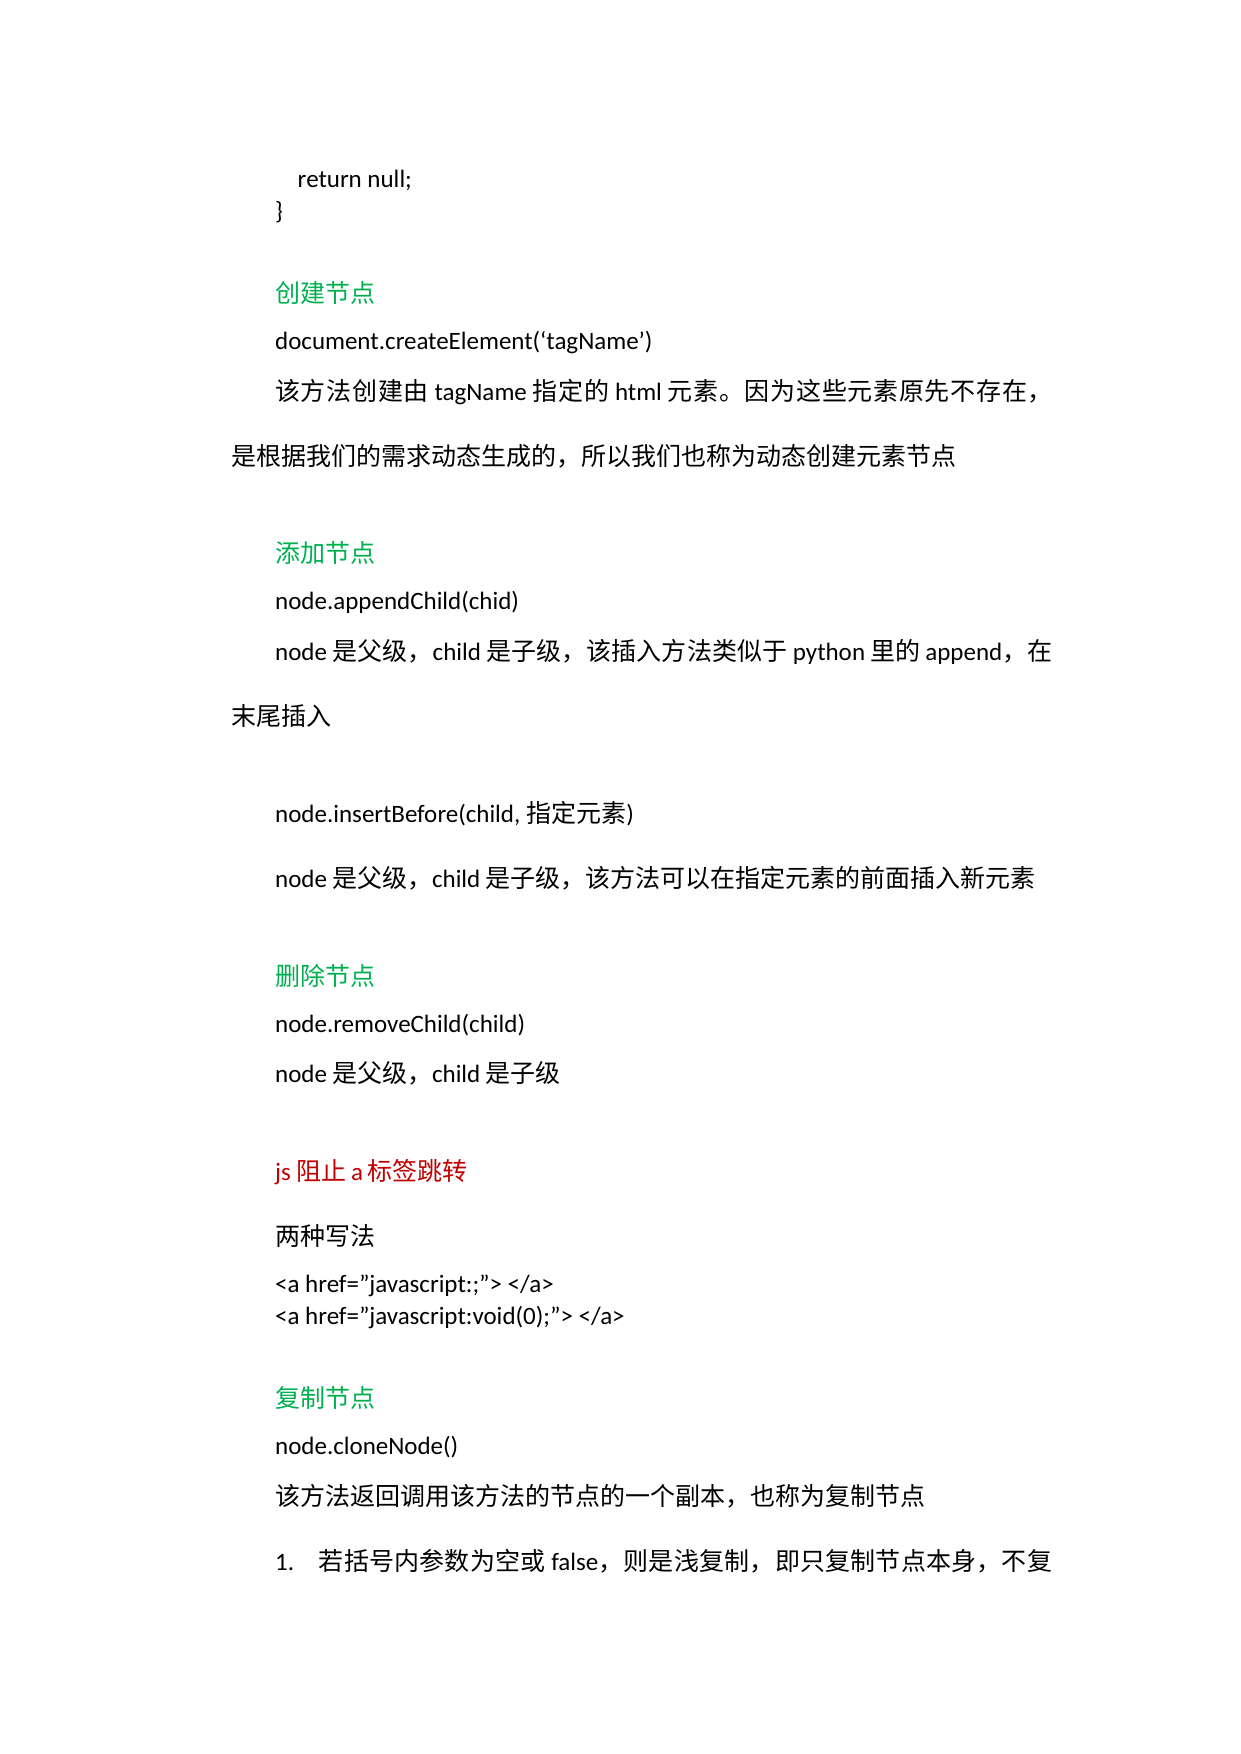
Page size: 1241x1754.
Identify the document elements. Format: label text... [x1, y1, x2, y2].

list 删除节点 [231, 942, 1053, 1007]
list 该方法创建由tagName指定的html元素。因为这些元素原先不存在，是根据我们的需求动态生成的，所以我们也称为动态创建元素节点 [231, 357, 1053, 487]
list 该方法返回调用该方法的节点的一个副本，也称为复制节点 [231, 1462, 1053, 1527]
list node.appendChild(chid) [231, 584, 1053, 617]
list 两种写法 [231, 1202, 1053, 1267]
list } [231, 194, 1053, 227]
list node是父级，child是子级，该插入方法类似于python里的append，在末尾插入 [231, 617, 1053, 747]
list 添加节点 [231, 519, 1053, 584]
list node.cloneNode() [231, 1429, 1053, 1462]
list return null; [231, 162, 1053, 194]
list <a href=”javascript:void(0);”> </a> [231, 1299, 1053, 1332]
list 复制节点 [231, 1364, 1053, 1429]
list node.insertBefore(child, 指定元素) [231, 779, 1053, 844]
list node是父级，child是子级，该方法可以在指定元素的前面插入新元素 [231, 844, 1053, 909]
list document.createElement(‘tagName’) [231, 324, 1053, 357]
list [231, 1527, 1053, 1592]
list <a href=”javascript:;”> </a> [231, 1267, 1053, 1299]
list js阻止a标签跳转 [231, 1137, 1053, 1202]
list node是父级，child是子级 [231, 1039, 1053, 1104]
list 创建节点 [231, 259, 1053, 324]
list node.removeChild(child) [231, 1007, 1053, 1039]
